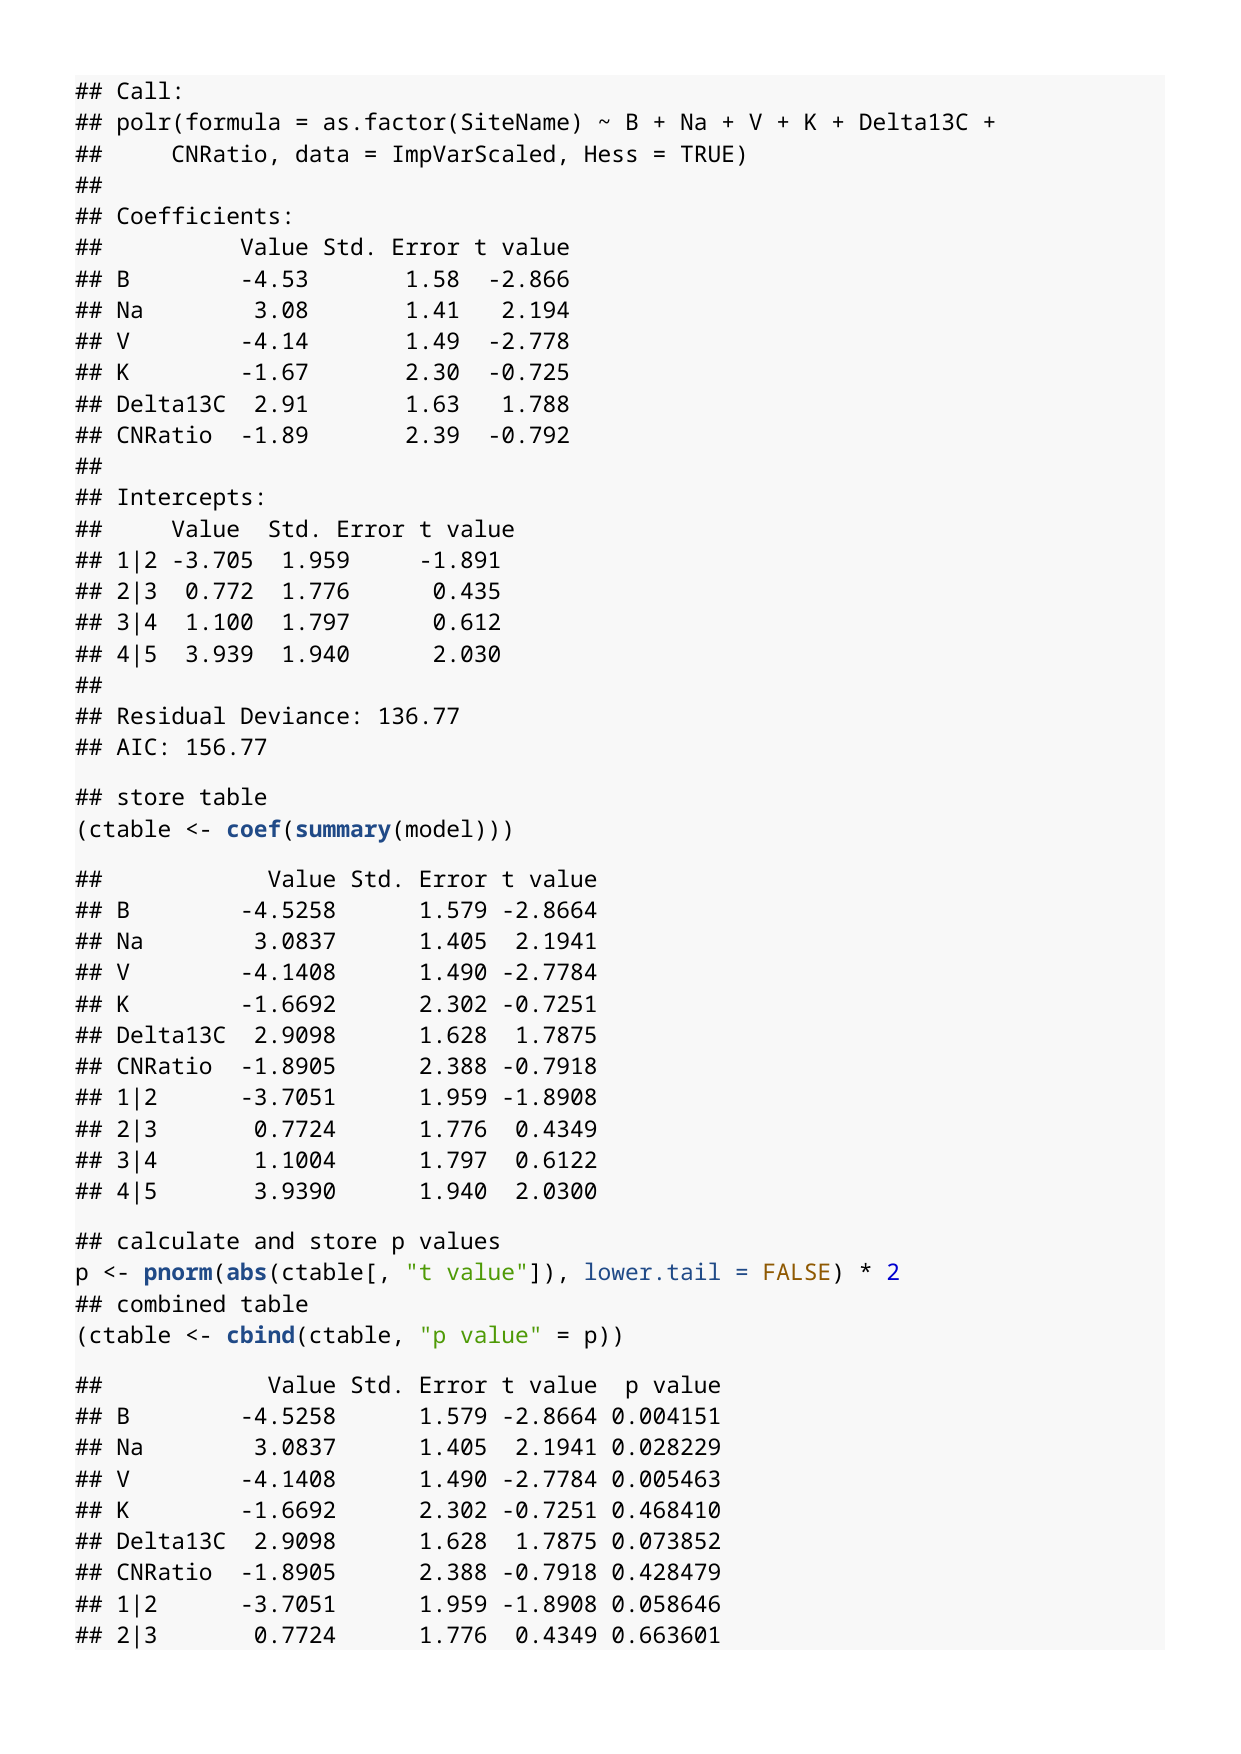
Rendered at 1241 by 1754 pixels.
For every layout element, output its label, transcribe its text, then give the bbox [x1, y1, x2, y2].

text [75, 1369, 1165, 1650]
text ## store table (ctable <- coef(summary(model))) [75, 781, 1165, 844]
text ## Call: ## polr(formula = as.factor(SiteName) ~ B + Na + V + K + Delta13C + ## CNRatio, data = ImpVarScaled, Hess = TRUE) ## ## Coefficients: ## Value Std. Error t value ## B -4.53 1.58 -2.866 ## Na 3.08 1.41 2.194 ## V -4.14 1.49 -2.778 ## K -1.67 2.30 -0.725 ## Delta13C 2.91 1.63 1.788 ## CNRatio -1.89 2.39 -0.792 ## ## Intercepts: ## Value Std. Error t value ## 1|2 -3.705 1.959 -1.891 ## 2|3 0.772 1.776 0.435 ## 3|4 1.100 1.797 0.612 ## 4|5 3.939 1.940 2.030 ## ## Residual Deviance: 136.77 ## AIC: 156.77 [75, 75, 1165, 762]
text ## Value Std. Error t value ## B -4.5258 1.579 -2.8664 ## Na 3.0837 1.405 2.1941 ## V -4.1408 1.490 -2.7784 ## K -1.6692 2.302 -0.7251 ## Delta13C 2.9098 1.628 1.7875 ## CNRatio -1.8905 2.388 -0.7918 ## 1|2 -3.7051 1.959 -1.8908 ## 2|3 0.7724 1.776 0.4349 ## 3|4 1.1004 1.797 0.6122 ## 4|5 3.9390 1.940 2.0300 [75, 862, 1165, 1206]
text ## calculate and store p values p <- pnorm(abs(ctable[, "t value"]), lower.tail = FALSE) * 2 ## combined table (ctable <- cbind(ctable, "p value" = p)) [75, 1225, 1165, 1350]
